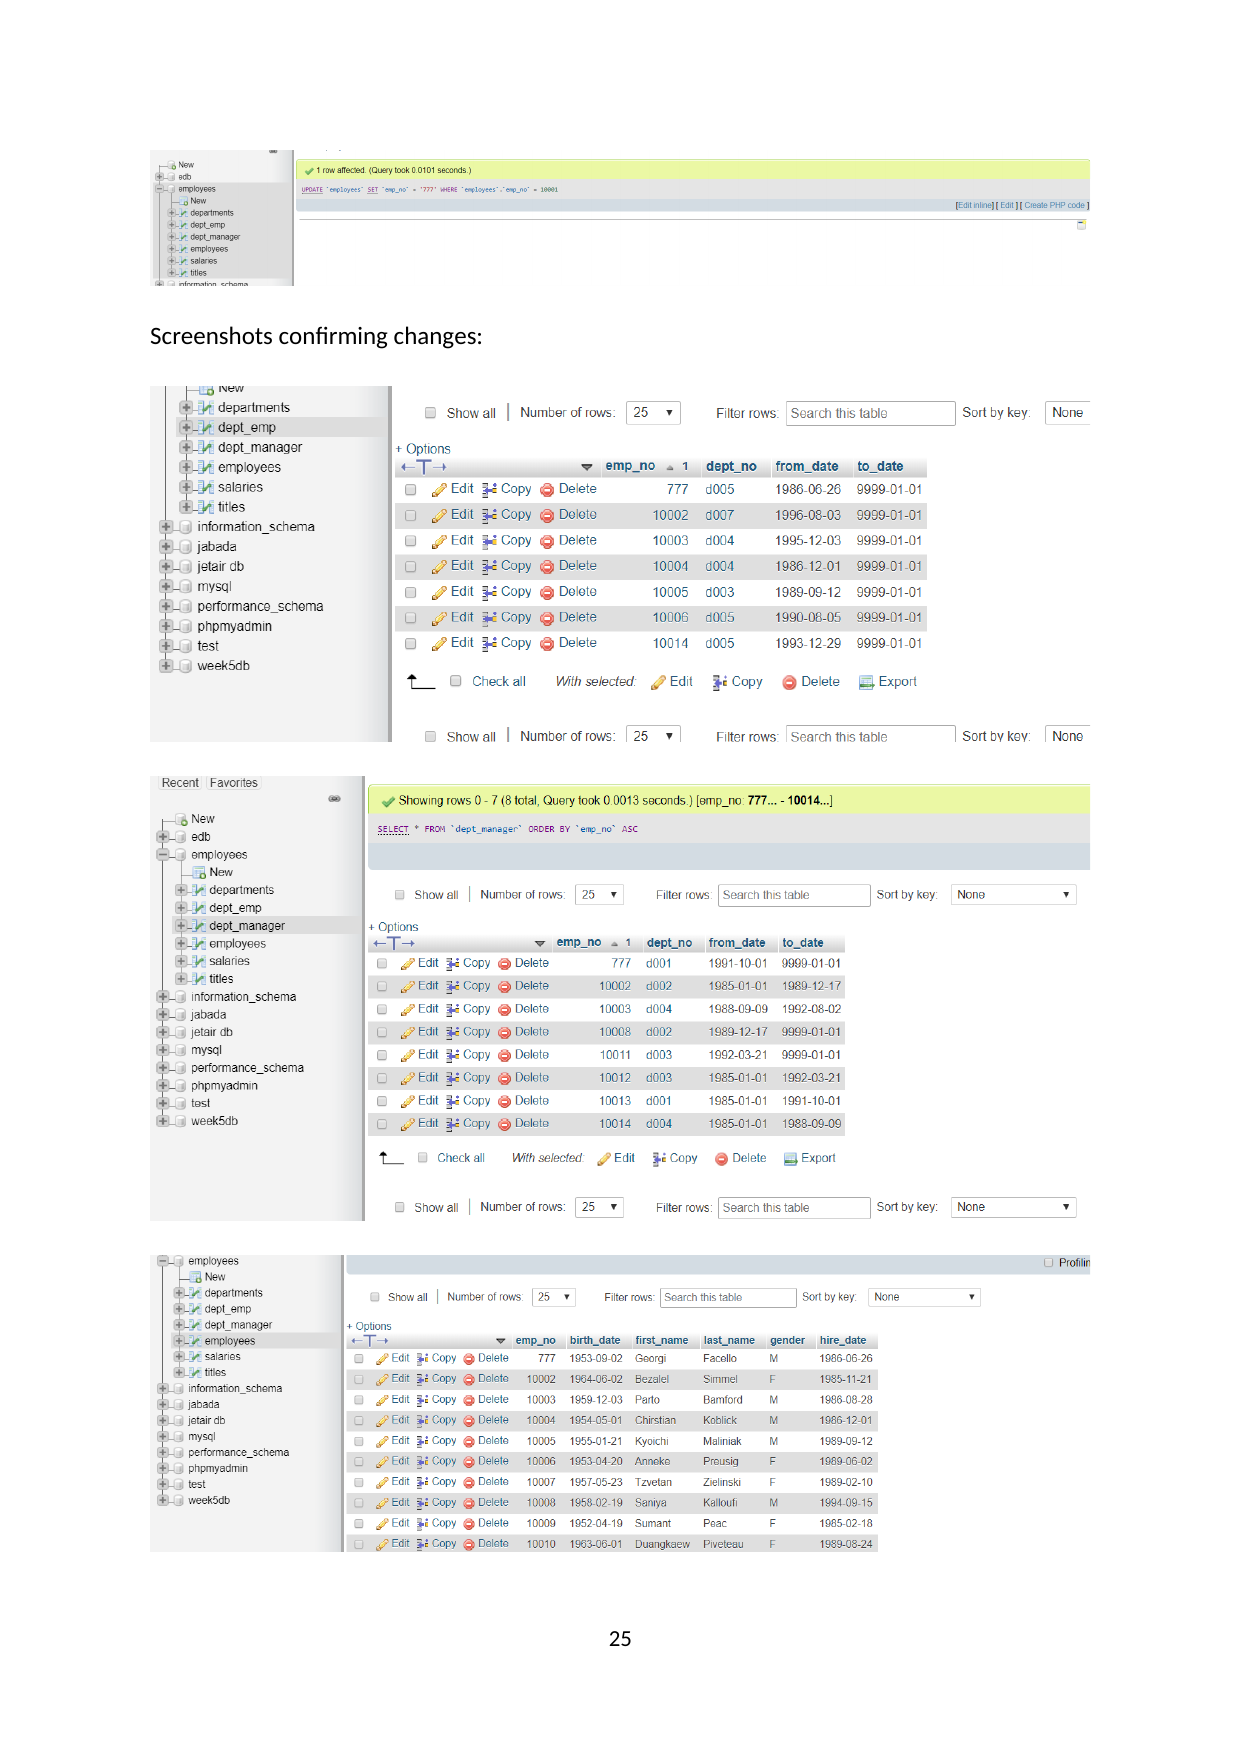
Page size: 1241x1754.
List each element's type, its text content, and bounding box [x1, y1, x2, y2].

text Screenshots confirming changes: [150, 320, 1090, 350]
picture [150, 1255, 1091, 1552]
picture [150, 776, 1091, 1221]
picture [150, 150, 1091, 286]
picture [150, 386, 1091, 742]
